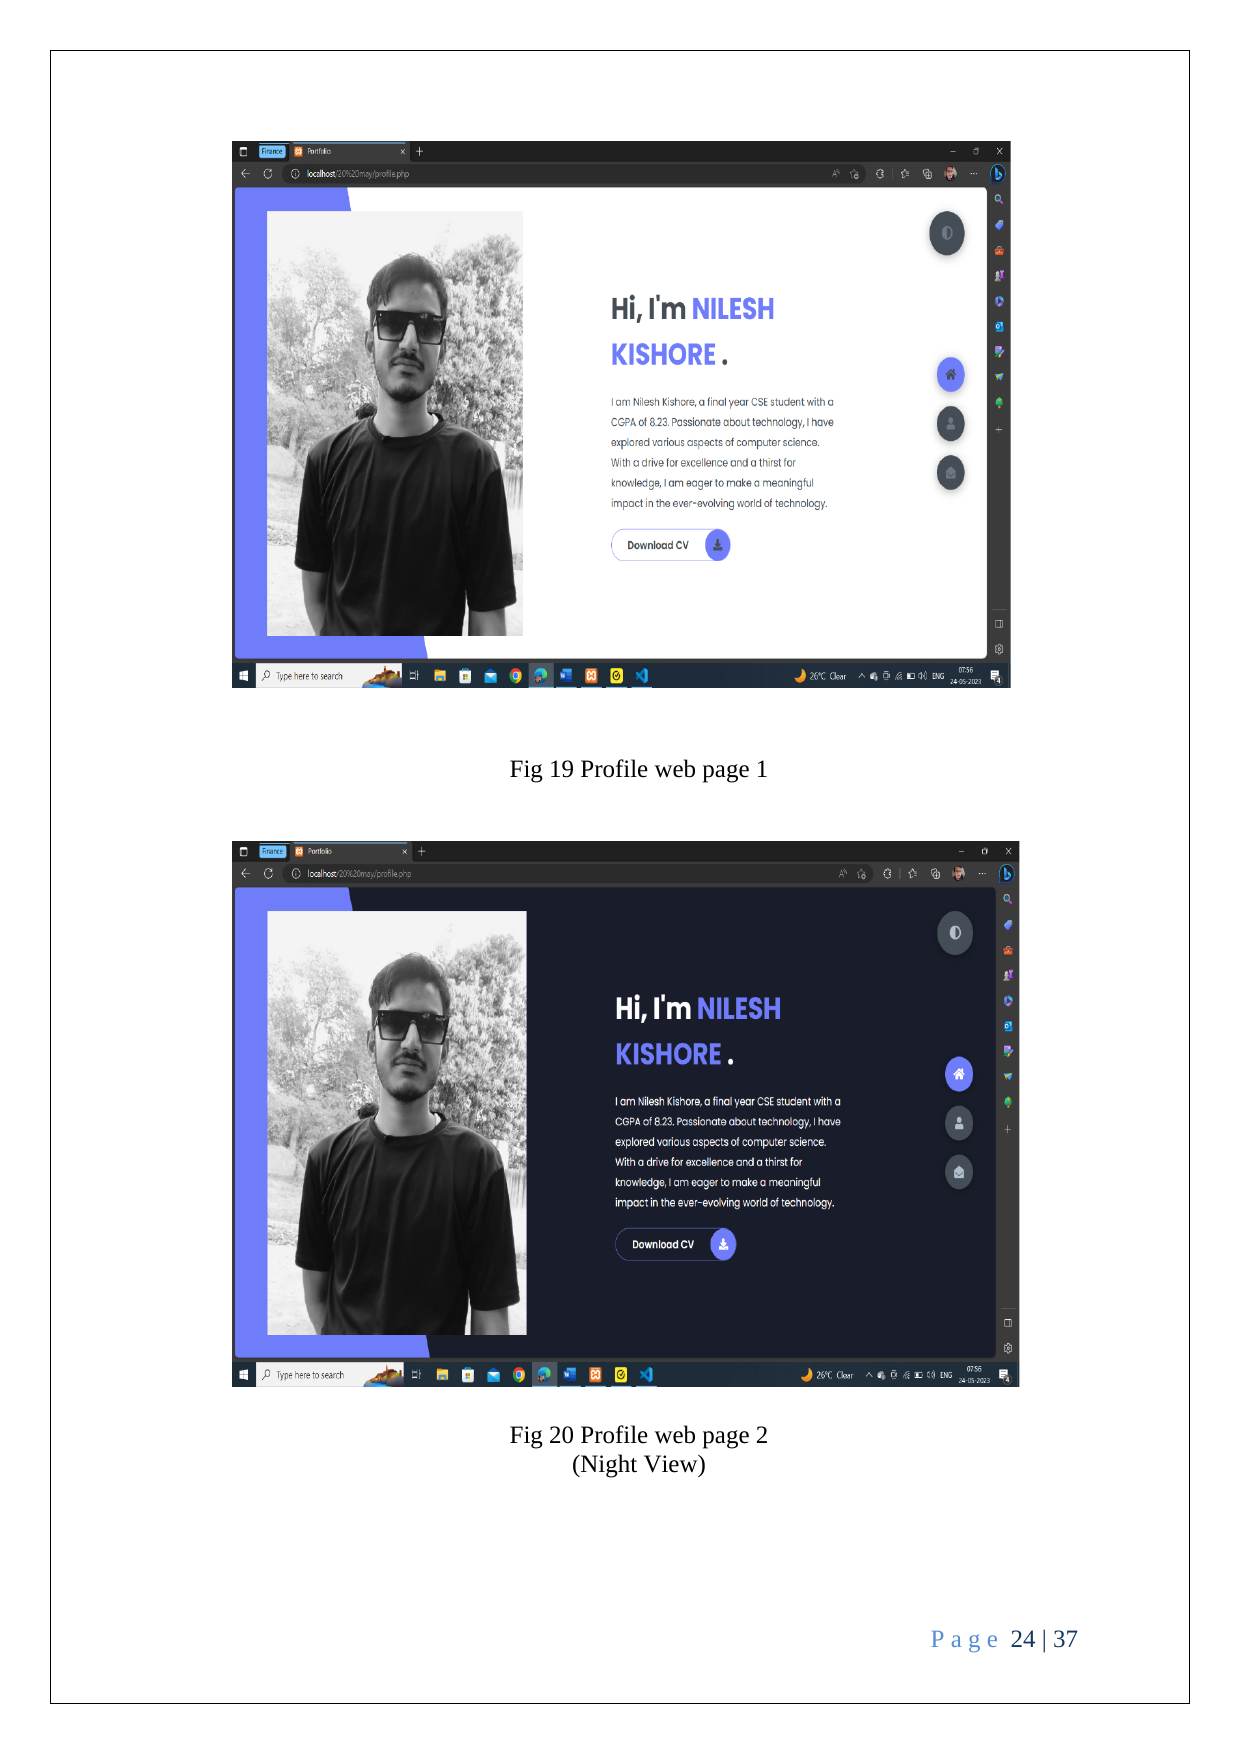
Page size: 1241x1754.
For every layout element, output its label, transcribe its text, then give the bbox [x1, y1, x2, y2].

picture [232, 141, 1011, 688]
text (Night View) [232, 1449, 1046, 1478]
text Fig 20 Profile web page 2 [232, 1420, 1046, 1449]
picture [232, 841, 1020, 1387]
text Fig 19 Profile web page 1 [232, 754, 1046, 783]
